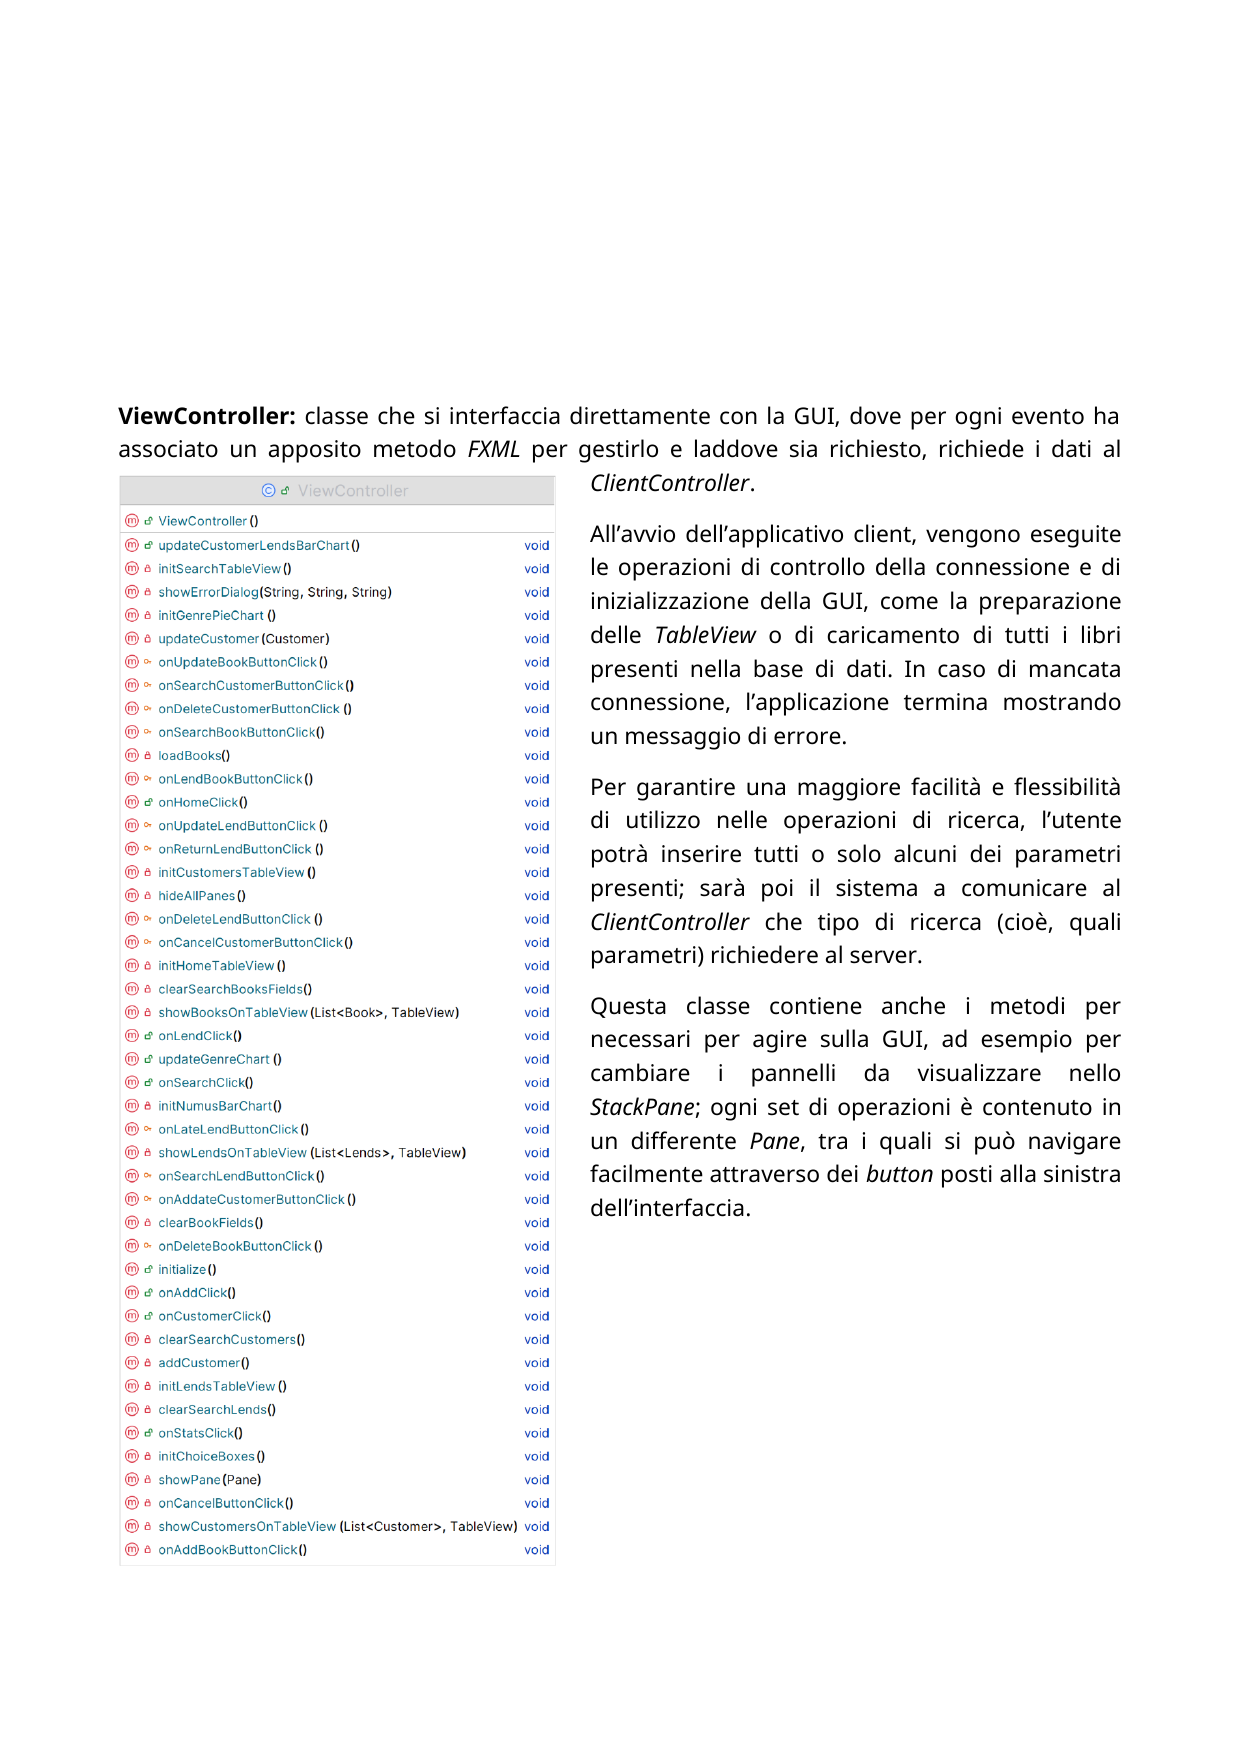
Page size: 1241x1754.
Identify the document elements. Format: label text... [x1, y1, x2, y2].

text All’avvio dell’applicativo client, vengono eseguite le operazioni di controllo della connessione e di inizializzazione della GUI, come la preparazione delle TableView o di caricamento di tutti i libri presenti nella base di dati. In caso di mancata connessione, l’applicazione termina mostrando un messaggio di errore. [575, 518, 1122, 650]
text Per garantire una maggiore facilità e flessibilità di utilizzo nelle operazioni di ricerca, l’utente potrà inserire tutti o solo alcuni dei parametri presenti; sarà poi il sistema a comunicare al ClientController che tipo di ricerca (cioè, quali parametri) richiedere al server. [575, 669, 1122, 768]
picture [118, 471, 575, 1568]
text ViewController: classe che si interfaccia direttamente con la GUI, dove per ogni evento ha associato un apposito metodo FXML per gestirlo e laddove sia richiesto, richiede i dati al ClientController. [118, 400, 1122, 498]
text Questa classe contiene anche i metodi per necessari per agire sulla GUI, ad esempio per cambiare i pannelli da visualizzare nello StackPane; ogni set di operazioni è contenuto in un differente Pane, tra i quali si può navigare facilmente attraverso dei button posti alla sinistra dell’interfaccia. [575, 787, 1122, 920]
